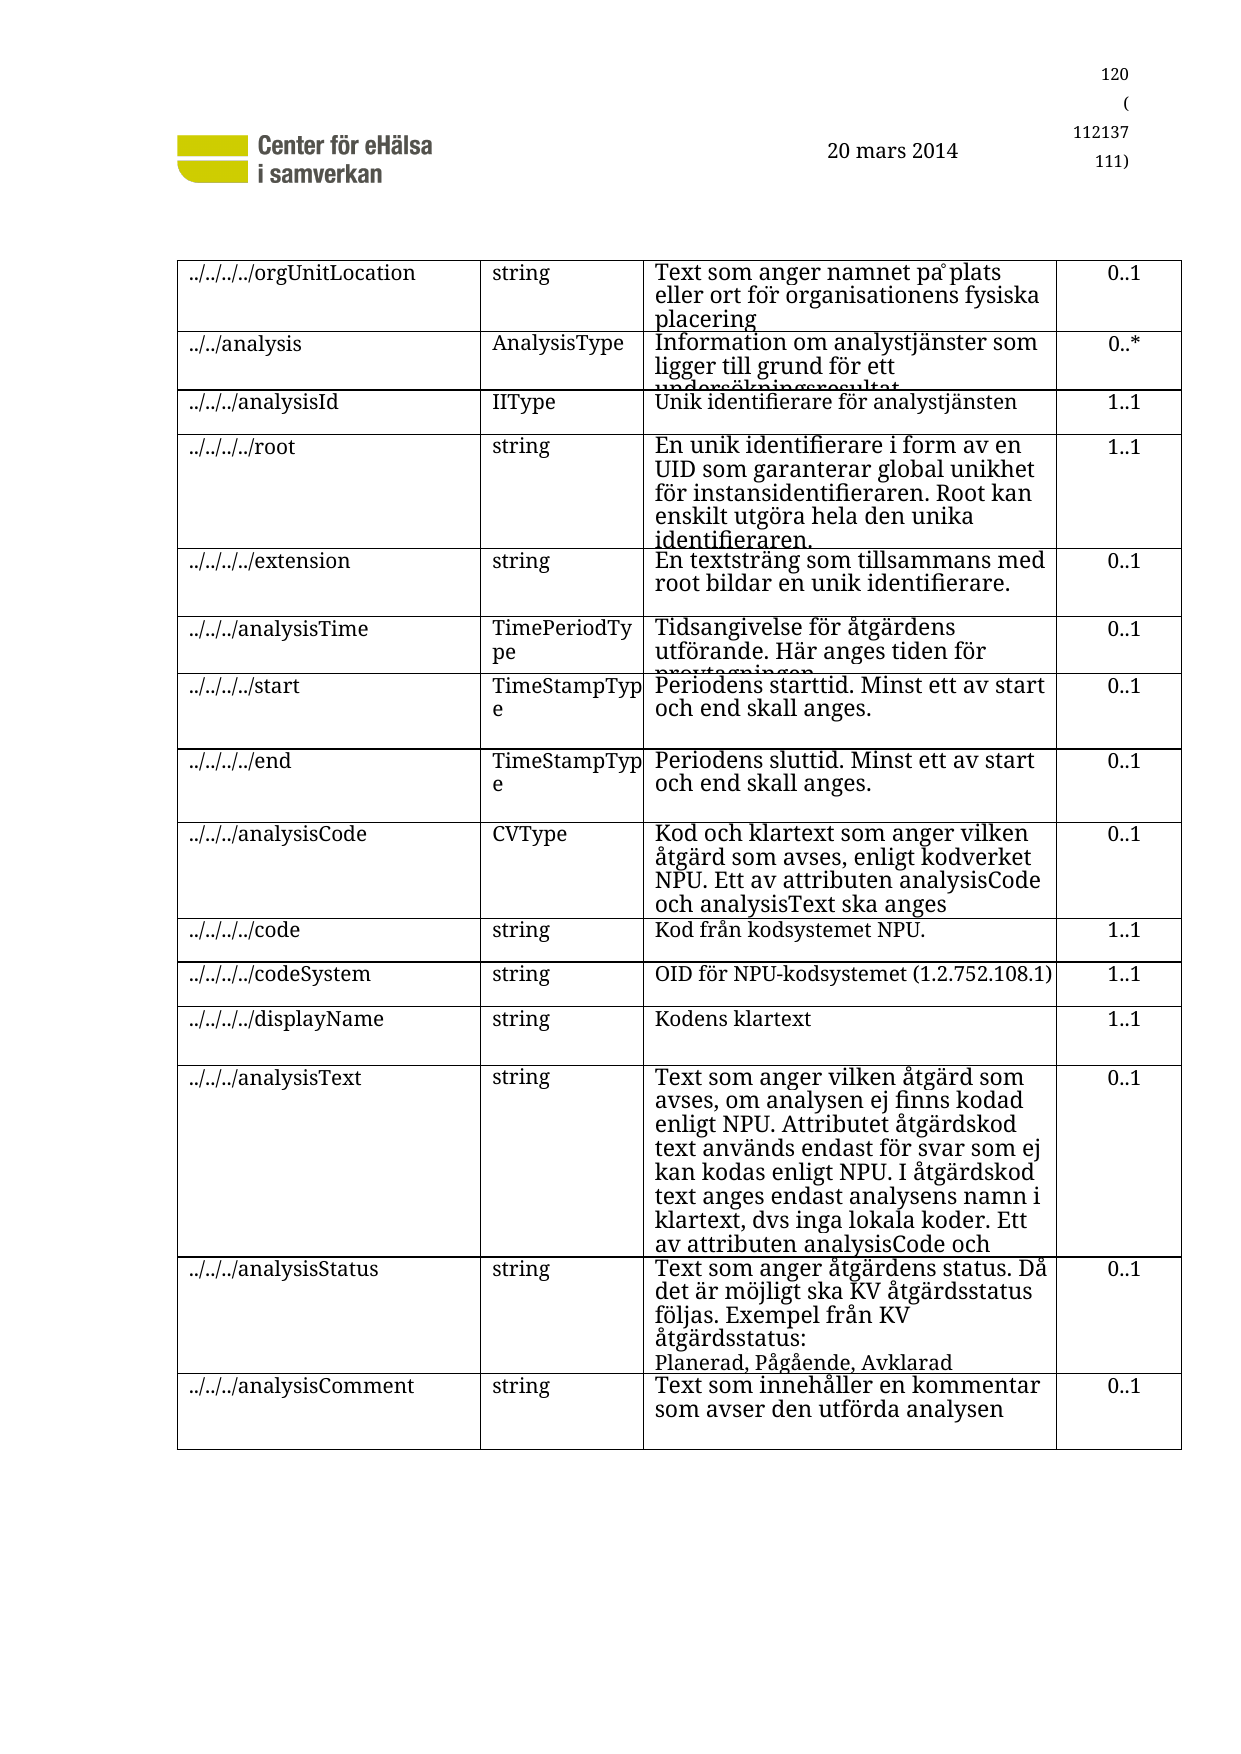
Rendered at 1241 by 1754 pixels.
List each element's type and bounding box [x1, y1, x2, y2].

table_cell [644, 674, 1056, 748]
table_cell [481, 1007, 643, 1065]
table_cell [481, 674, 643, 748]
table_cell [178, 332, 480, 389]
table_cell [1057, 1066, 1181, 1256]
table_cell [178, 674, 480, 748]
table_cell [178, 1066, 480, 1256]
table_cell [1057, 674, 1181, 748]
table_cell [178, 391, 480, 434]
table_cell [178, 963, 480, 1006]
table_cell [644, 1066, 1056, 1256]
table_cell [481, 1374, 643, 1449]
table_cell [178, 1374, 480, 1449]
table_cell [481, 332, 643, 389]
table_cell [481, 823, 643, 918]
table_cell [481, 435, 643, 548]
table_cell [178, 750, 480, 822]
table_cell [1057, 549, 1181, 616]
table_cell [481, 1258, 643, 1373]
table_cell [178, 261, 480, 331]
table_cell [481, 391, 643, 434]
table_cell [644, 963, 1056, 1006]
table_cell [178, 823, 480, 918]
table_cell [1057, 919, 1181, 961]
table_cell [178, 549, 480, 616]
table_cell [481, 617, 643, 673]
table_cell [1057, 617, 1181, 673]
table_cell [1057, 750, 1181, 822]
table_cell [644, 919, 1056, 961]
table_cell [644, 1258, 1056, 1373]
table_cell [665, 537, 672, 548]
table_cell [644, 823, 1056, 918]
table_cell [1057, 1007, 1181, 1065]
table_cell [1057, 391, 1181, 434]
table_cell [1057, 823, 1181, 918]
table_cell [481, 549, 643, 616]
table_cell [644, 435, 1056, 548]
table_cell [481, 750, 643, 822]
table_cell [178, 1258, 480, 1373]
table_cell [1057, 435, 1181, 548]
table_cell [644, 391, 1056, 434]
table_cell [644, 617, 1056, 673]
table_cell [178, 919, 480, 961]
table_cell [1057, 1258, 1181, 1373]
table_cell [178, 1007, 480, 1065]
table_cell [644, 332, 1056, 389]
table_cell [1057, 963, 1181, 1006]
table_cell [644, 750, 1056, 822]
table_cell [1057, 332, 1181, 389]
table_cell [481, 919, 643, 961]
picture [177, 135, 432, 183]
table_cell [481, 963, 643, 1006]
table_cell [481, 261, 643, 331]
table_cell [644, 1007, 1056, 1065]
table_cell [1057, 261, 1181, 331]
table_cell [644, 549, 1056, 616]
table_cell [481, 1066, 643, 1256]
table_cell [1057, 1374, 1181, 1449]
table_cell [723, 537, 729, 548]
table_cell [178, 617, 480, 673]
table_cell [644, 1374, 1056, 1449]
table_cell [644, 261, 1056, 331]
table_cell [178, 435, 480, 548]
